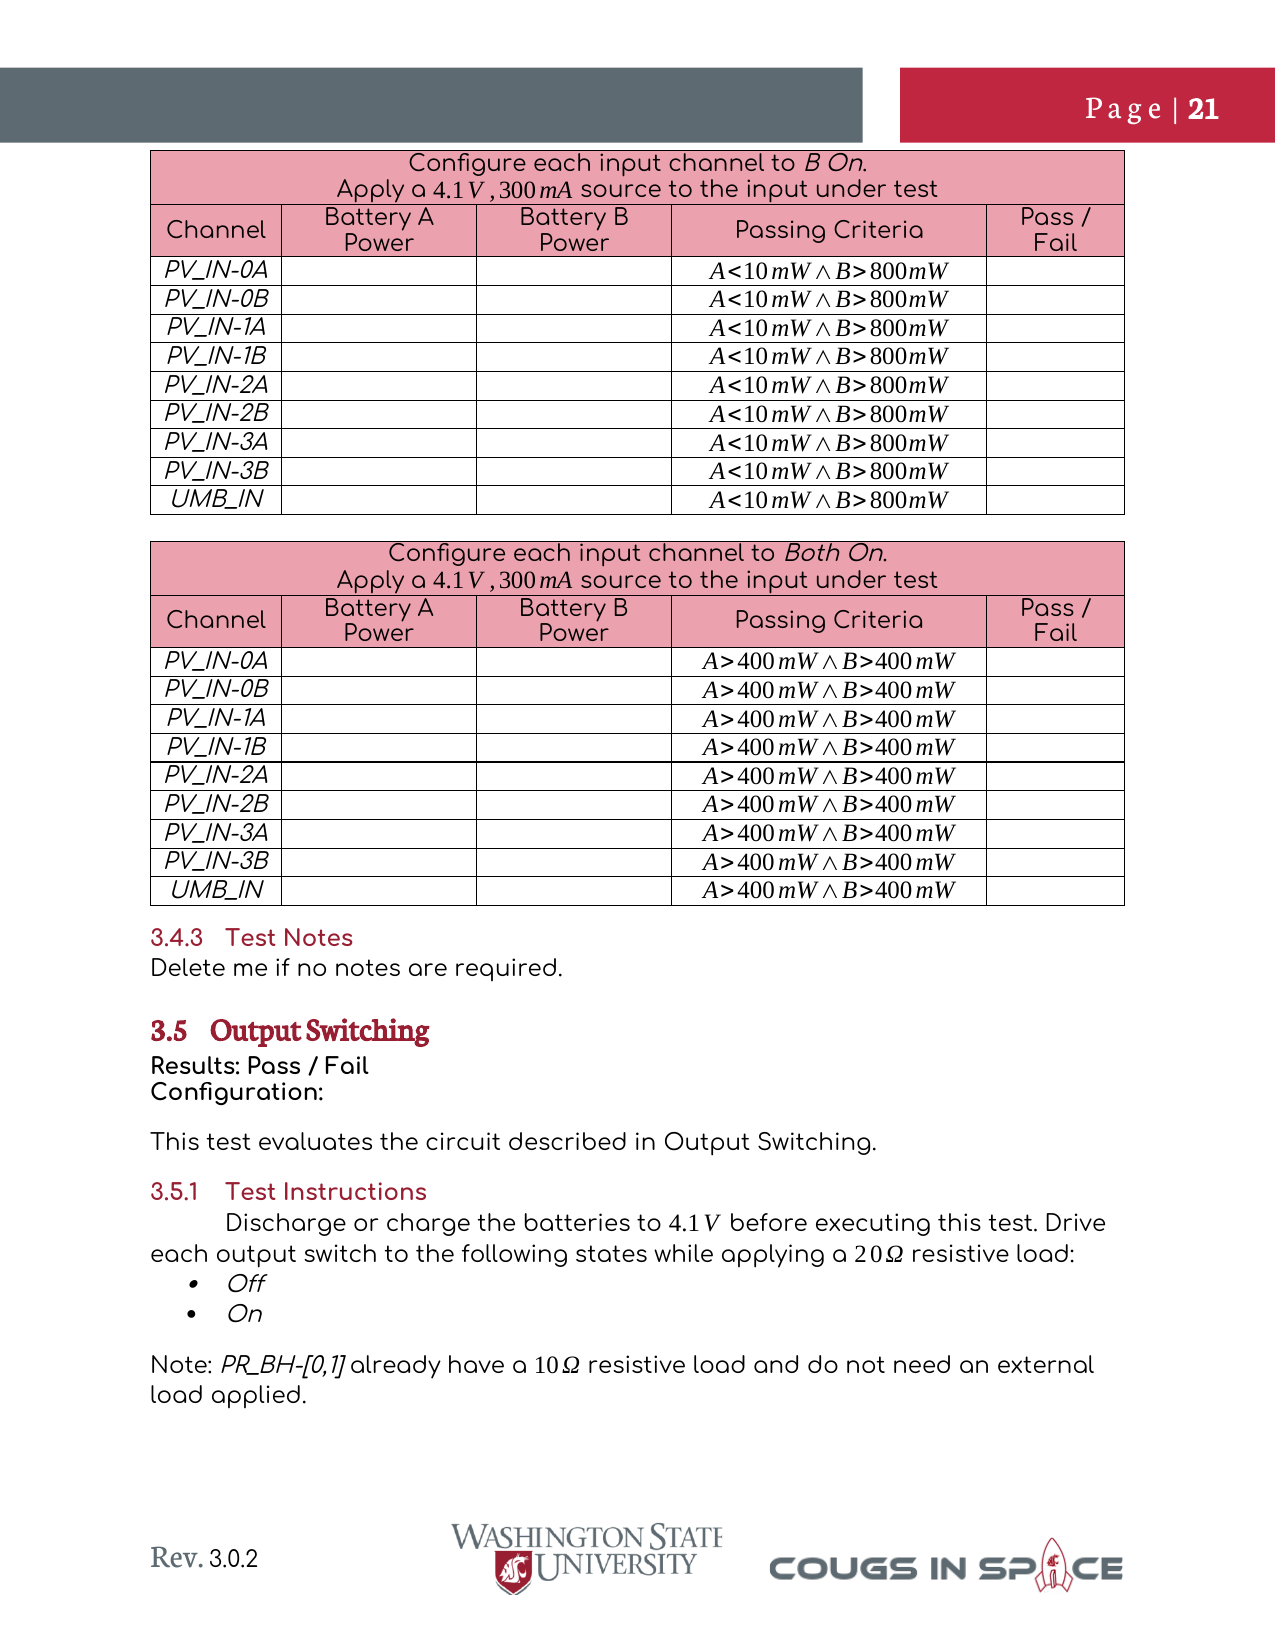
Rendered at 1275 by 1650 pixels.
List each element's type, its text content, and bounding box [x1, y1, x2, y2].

table_cell PV_IN-1A [151, 705, 281, 733]
table_cell [672, 286, 986, 313]
table_cell [672, 734, 986, 761]
table_cell [672, 315, 986, 342]
table_cell [282, 343, 476, 371]
table_cell [282, 877, 476, 905]
table_cell [477, 849, 671, 876]
table_cell Battery A Power [282, 596, 476, 647]
table_cell [477, 458, 671, 485]
table_header Configure each input channel to Both On. Apply a source to the input under test [151, 542, 1124, 595]
table_cell [672, 677, 986, 704]
table_cell [282, 791, 476, 819]
table_cell [987, 677, 1124, 704]
table_cell [477, 648, 671, 676]
picture [769, 1537, 1123, 1594]
table_cell [987, 343, 1124, 371]
table_cell [282, 257, 476, 285]
table_cell [477, 372, 671, 399]
table_cell PV_IN-3A [151, 820, 281, 847]
table_cell [477, 257, 671, 285]
table_cell [477, 763, 671, 790]
table_cell UMB_IN [151, 486, 281, 514]
table_cell [282, 734, 476, 761]
table_cell [987, 705, 1124, 733]
list Off [187, 1272, 1125, 1298]
table_header Configure each input channel to B On. Apply a source to the input under test [151, 151, 1124, 204]
text Note: PR_BH-[0,1] already have a resistive load and do not need an external load applied. [150, 1352, 1125, 1409]
table_cell [282, 486, 476, 514]
table_cell [987, 763, 1124, 790]
table_cell Pass / Fail [987, 596, 1124, 647]
table_cell [477, 486, 671, 514]
table_cell [672, 877, 986, 905]
table_cell PV_IN-1B [151, 343, 281, 371]
text Delete me if no notes are required. [150, 956, 1125, 981]
table_cell Passing Criteria [672, 596, 986, 647]
table_cell [987, 401, 1124, 428]
table_cell UMB_IN [151, 877, 281, 905]
table_cell [477, 315, 671, 342]
table_cell [987, 791, 1124, 819]
table_cell [282, 820, 476, 847]
table_cell [477, 820, 671, 847]
table_cell PV_IN-2B [151, 791, 281, 819]
table_cell [672, 429, 986, 457]
table_cell [672, 763, 986, 790]
text Results: Pass / Fail [150, 1054, 1125, 1080]
table_cell [672, 791, 986, 819]
table_cell [672, 648, 986, 676]
table_cell [477, 286, 671, 313]
table_cell [282, 372, 476, 399]
table_cell PV_IN-3A [151, 429, 281, 457]
table_cell [672, 343, 986, 371]
table_cell [282, 849, 476, 876]
table_cell PV_IN-0A [151, 257, 281, 285]
table_cell [672, 458, 986, 485]
table_cell Pass / Fail [987, 205, 1124, 256]
text Configuration: [150, 1080, 1125, 1105]
table_cell [672, 372, 986, 399]
table_cell [282, 763, 476, 790]
table_cell PV_IN-2A [151, 763, 281, 790]
table_cell [477, 429, 671, 457]
table_cell Passing Criteria [672, 205, 986, 256]
table_cell [987, 458, 1124, 485]
table_cell Channel [151, 205, 281, 256]
table_cell Battery A Power [282, 205, 476, 256]
table_cell [672, 849, 986, 876]
table_cell PV_IN-1B [151, 734, 281, 761]
table_cell [477, 877, 671, 905]
table_cell [987, 734, 1124, 761]
subtitle Output Switching [150, 1006, 1125, 1048]
table_cell [672, 257, 986, 285]
subtitle Test Notes [150, 927, 1125, 952]
table_cell [672, 486, 986, 514]
table_cell PV_IN-0B [151, 286, 281, 313]
table_cell [987, 486, 1124, 514]
table_cell [987, 877, 1124, 905]
table_cell [477, 401, 671, 428]
table_cell [987, 372, 1124, 399]
table_cell [282, 315, 476, 342]
table_cell [987, 648, 1124, 676]
table_cell Battery B Power [477, 205, 671, 256]
table_cell [477, 343, 671, 371]
table_cell [282, 705, 476, 733]
table_cell PV_IN-2A [151, 372, 281, 399]
table_cell [672, 705, 986, 733]
table_cell [987, 315, 1124, 342]
table_cell PV_IN-0A [151, 648, 281, 676]
table_cell [987, 257, 1124, 285]
table_cell [987, 820, 1124, 847]
table_cell [477, 791, 671, 819]
table_cell [987, 429, 1124, 457]
table_cell [282, 458, 476, 485]
table_cell [672, 401, 986, 428]
table_cell [477, 705, 671, 733]
table_cell [987, 286, 1124, 313]
picture [450, 1522, 723, 1595]
text Discharge or charge the batteries to before executing this test. Drive each output switch to the following states while applying a resistive load: [150, 1210, 1125, 1269]
table_cell [282, 429, 476, 457]
table_cell PV_IN-1A [151, 315, 281, 342]
text This test evaluates the circuit described in Output Switching. [150, 1130, 1125, 1156]
list On [187, 1302, 1125, 1327]
table_cell [477, 677, 671, 704]
table_cell PV_IN-0B [151, 677, 281, 704]
table_cell [477, 734, 671, 761]
table_cell [987, 849, 1124, 876]
table_cell [282, 286, 476, 313]
table_cell PV_IN-3B [151, 458, 281, 485]
table_cell [282, 648, 476, 676]
table_cell [672, 820, 986, 847]
table_cell PV_IN-2B [151, 401, 281, 428]
table_cell [282, 677, 476, 704]
table_cell [282, 401, 476, 428]
subtitle Test Instructions [150, 1181, 1125, 1206]
table_cell PV_IN-3B [151, 849, 281, 876]
table_cell Battery B Power [477, 596, 671, 647]
table_cell Channel [151, 596, 281, 647]
